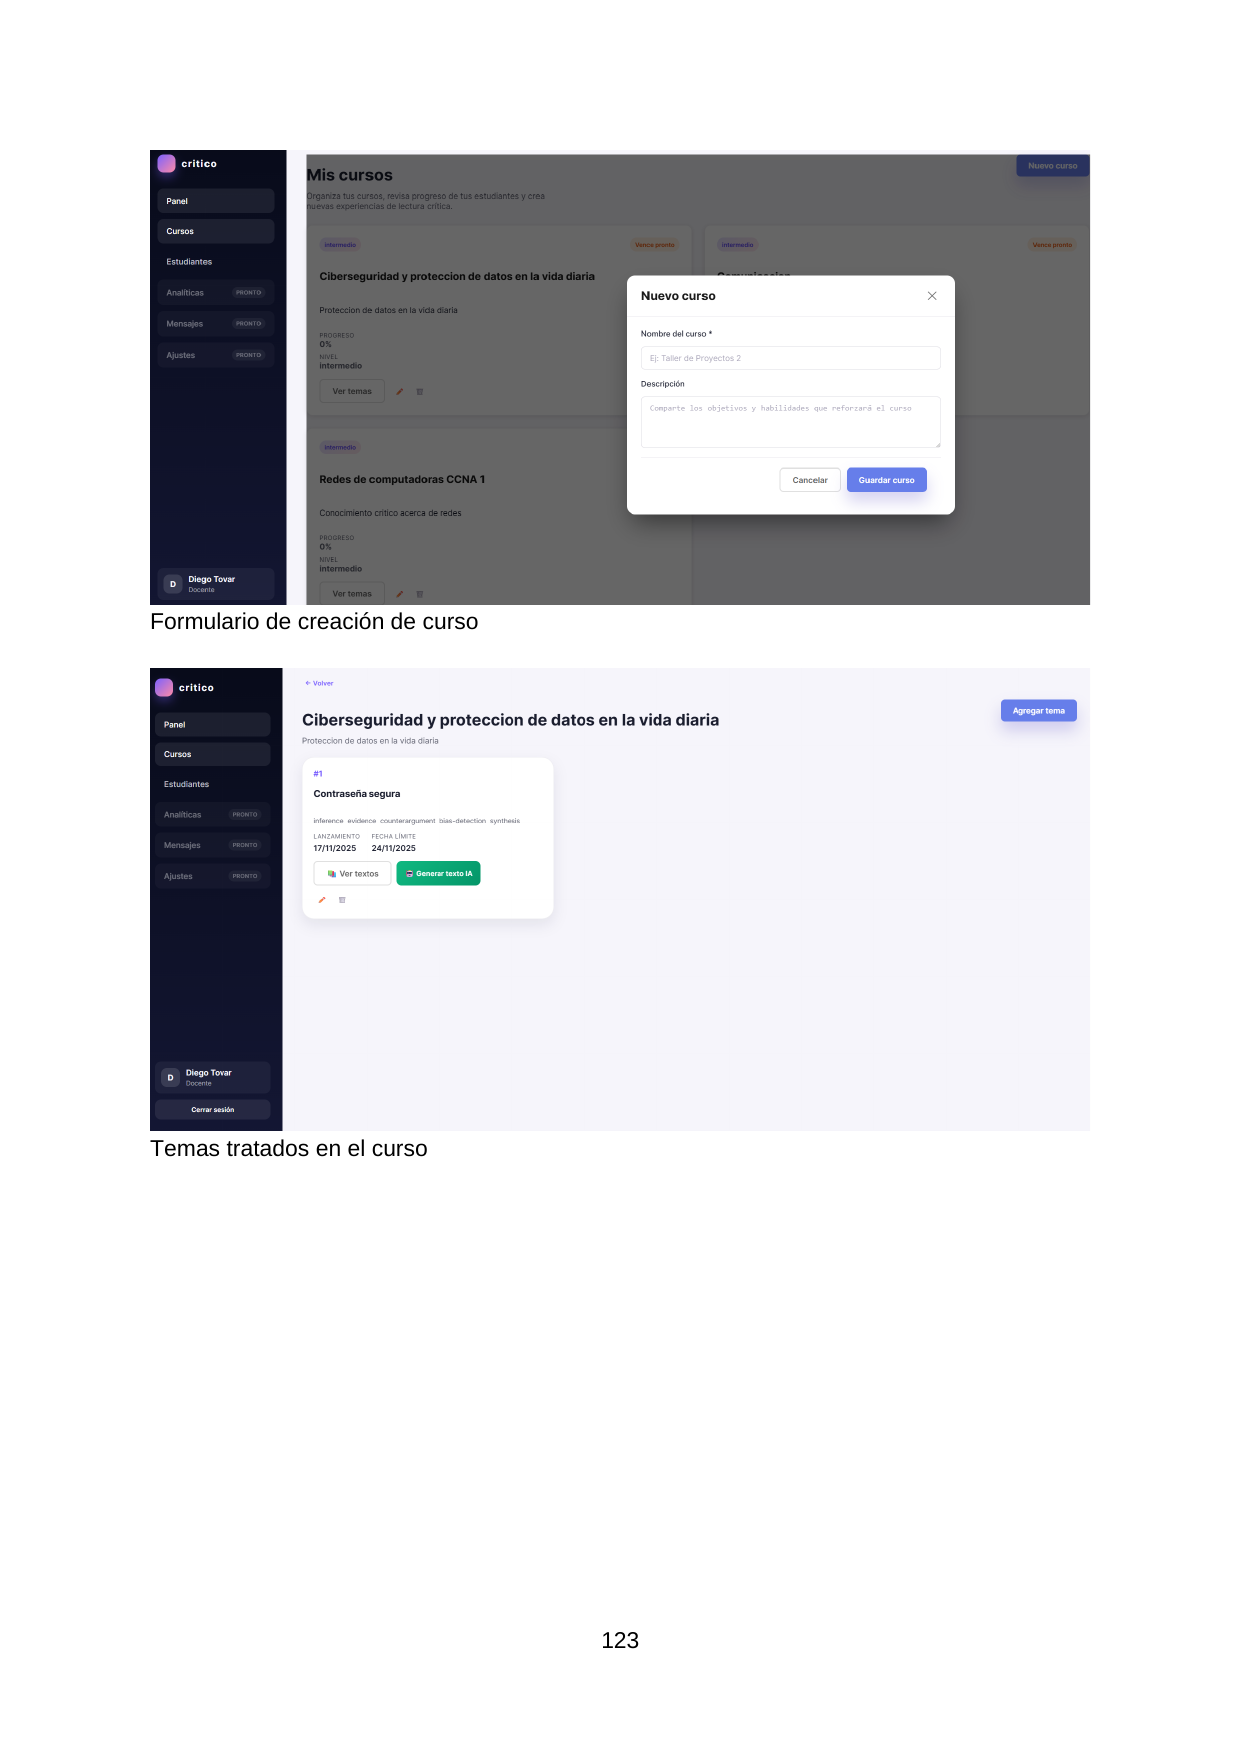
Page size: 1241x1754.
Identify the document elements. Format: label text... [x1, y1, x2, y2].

picture [150, 150, 1091, 605]
text Temas tratados en el curso [150, 1135, 1090, 1161]
picture [150, 668, 1091, 1131]
text Formulario de creación de curso [150, 608, 1090, 634]
